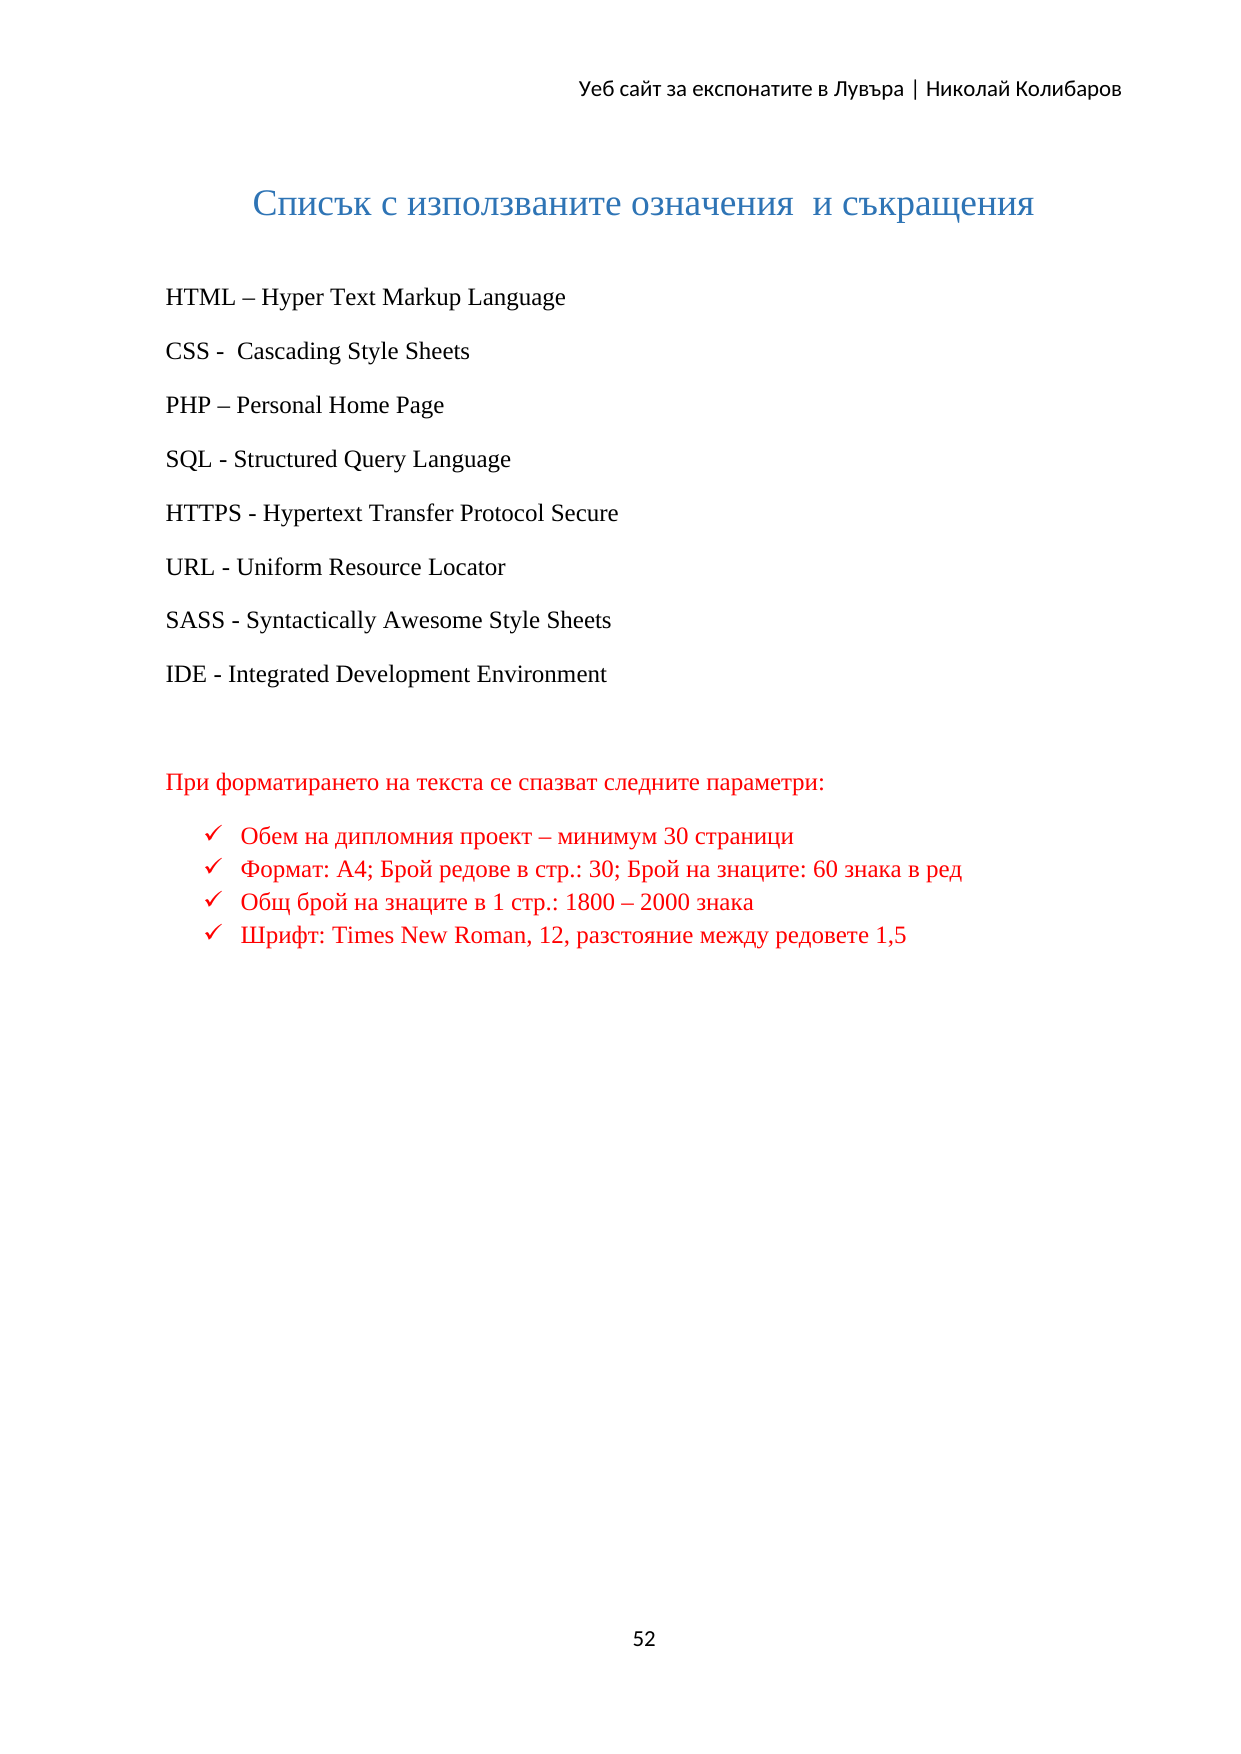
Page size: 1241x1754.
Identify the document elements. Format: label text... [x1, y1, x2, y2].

text При форматирането на текста се спазват следните параметри: [165, 767, 1122, 796]
subtitle Списък с използваните означения и съкращения [165, 180, 1122, 223]
list Обем на дипломния проект – минимум 30 страници [203, 821, 1122, 850]
text SASS - Syntactically Awesome Style Sheets [165, 606, 1122, 634]
text HTTPS - Hypertext Transfer Protocol Secure [165, 498, 1122, 527]
text URL - Uniform Resource Locator [165, 552, 1122, 581]
list Общ брой на знаците в 1 стр.: 1800 – 2000 знака [203, 887, 1122, 916]
text IDE - Integrated Development Environment [165, 659, 1122, 688]
list Шрифт: Times New Roman, 12, разстояние между редовете 1,5 [203, 920, 1122, 949]
text SQL - Structured Query Language [165, 444, 1122, 473]
list Формат: А4; Брой редове в стр.: 30; Брой на знаците: 60 знака в ред [203, 854, 1122, 883]
text PHP – Personal Home Page [165, 390, 1122, 419]
text HTML – Hyper Text Markup Language [165, 282, 1122, 311]
text CSS - Cascading Style Sheets [165, 336, 1122, 365]
